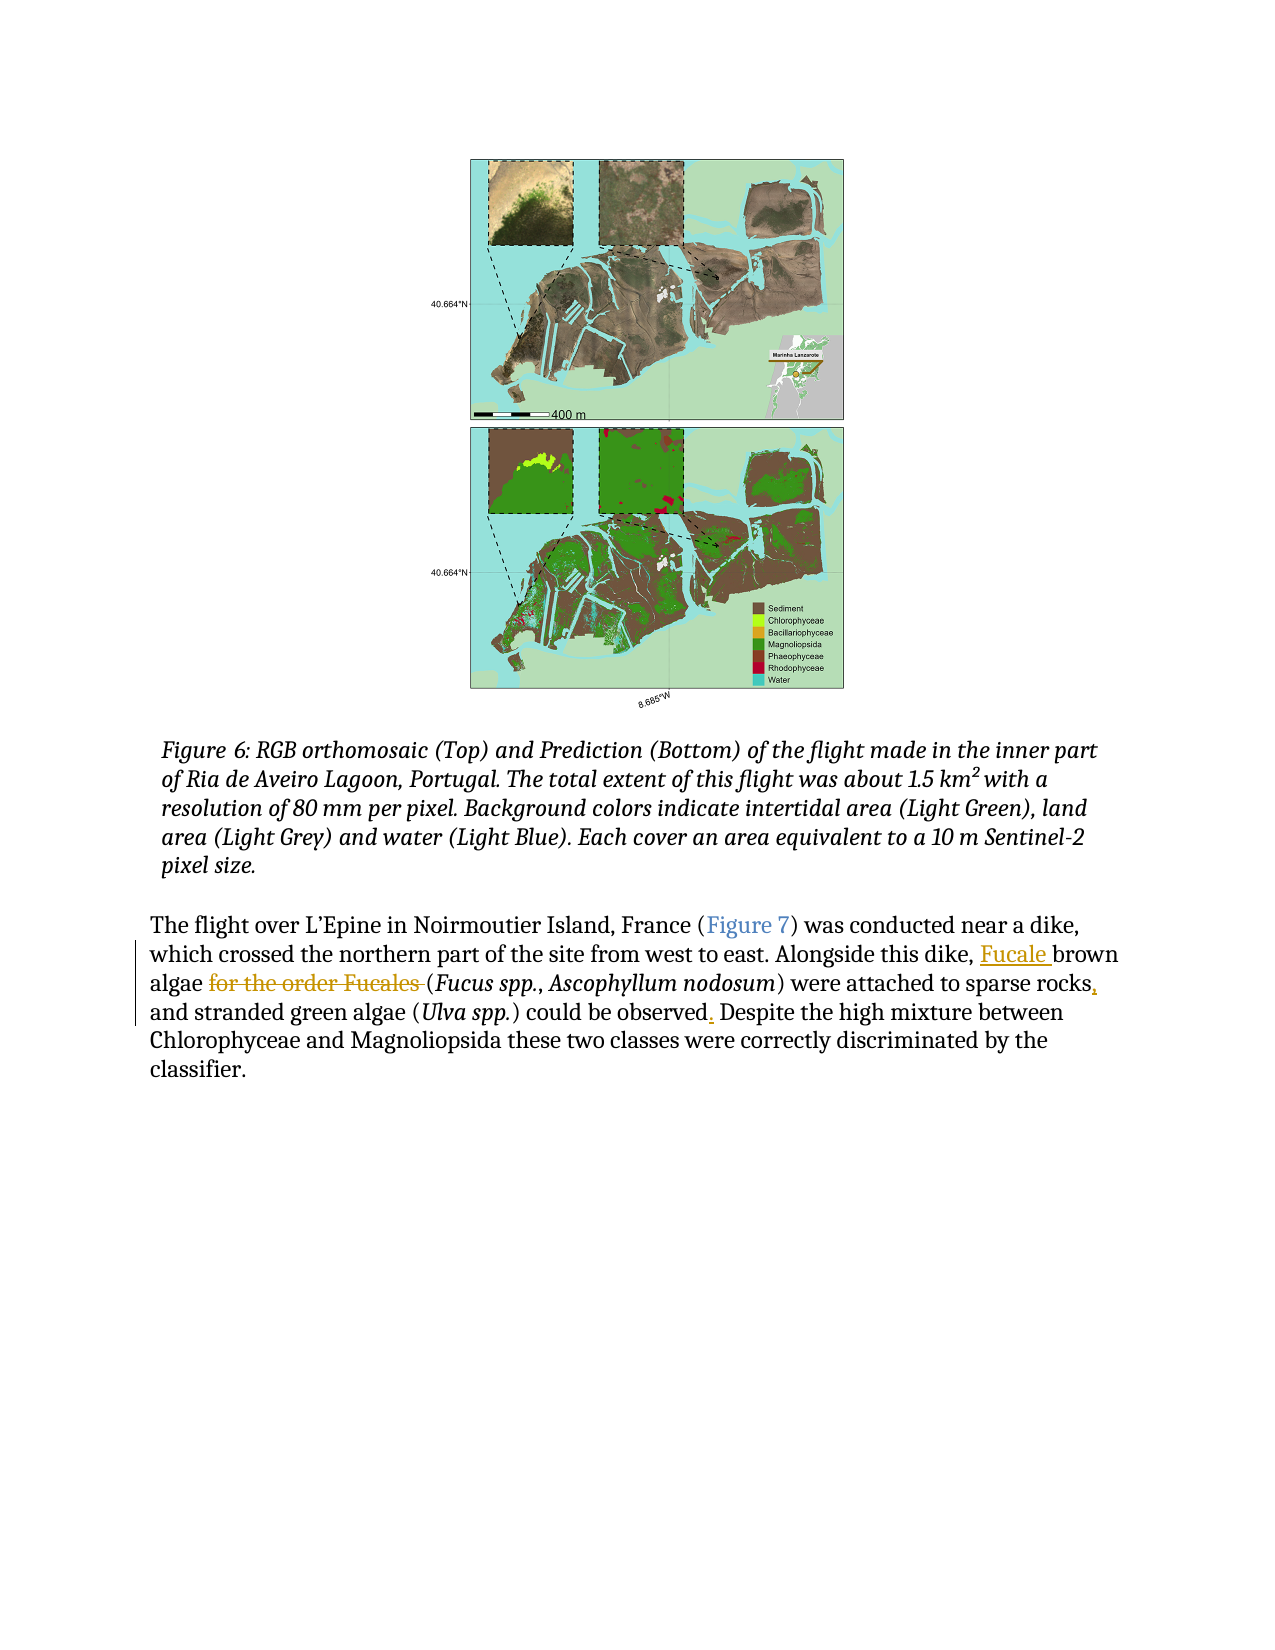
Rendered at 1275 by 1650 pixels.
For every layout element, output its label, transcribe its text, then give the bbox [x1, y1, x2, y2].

table_header Figure 6: RGB orthomosaic (Top) and Prediction (Bottom) of the flight made in the inner part of Ria de Aveiro Lagoon, Portugal. The total extent of this flight was about 1.5 km² with a resolution of 80 mm per pixel. Background colors indicate intertidal area (Light Green), land area (Light Grey) and water (Light Blue). Each cover an area equivalent to a 10 m Sentinel-2 pixel size. [150, 150, 1125, 893]
picture [425, 153, 850, 716]
text The flight over L’Epine in Noirmoutier Island, France (Figure 7) was conducted near a dike, which crossed the northern part of the site from west to east. Alongside this dike, brown algae (Fucus spp., Ascophyllum nodosum) were attached to sparse rocks and stranded green algae (Ulva spp.) could be observed Despite the high mixture between Chlorophyceae and Magnoliopsida these two classes were correctly discriminated by the classifier. [150, 911, 1125, 1084]
